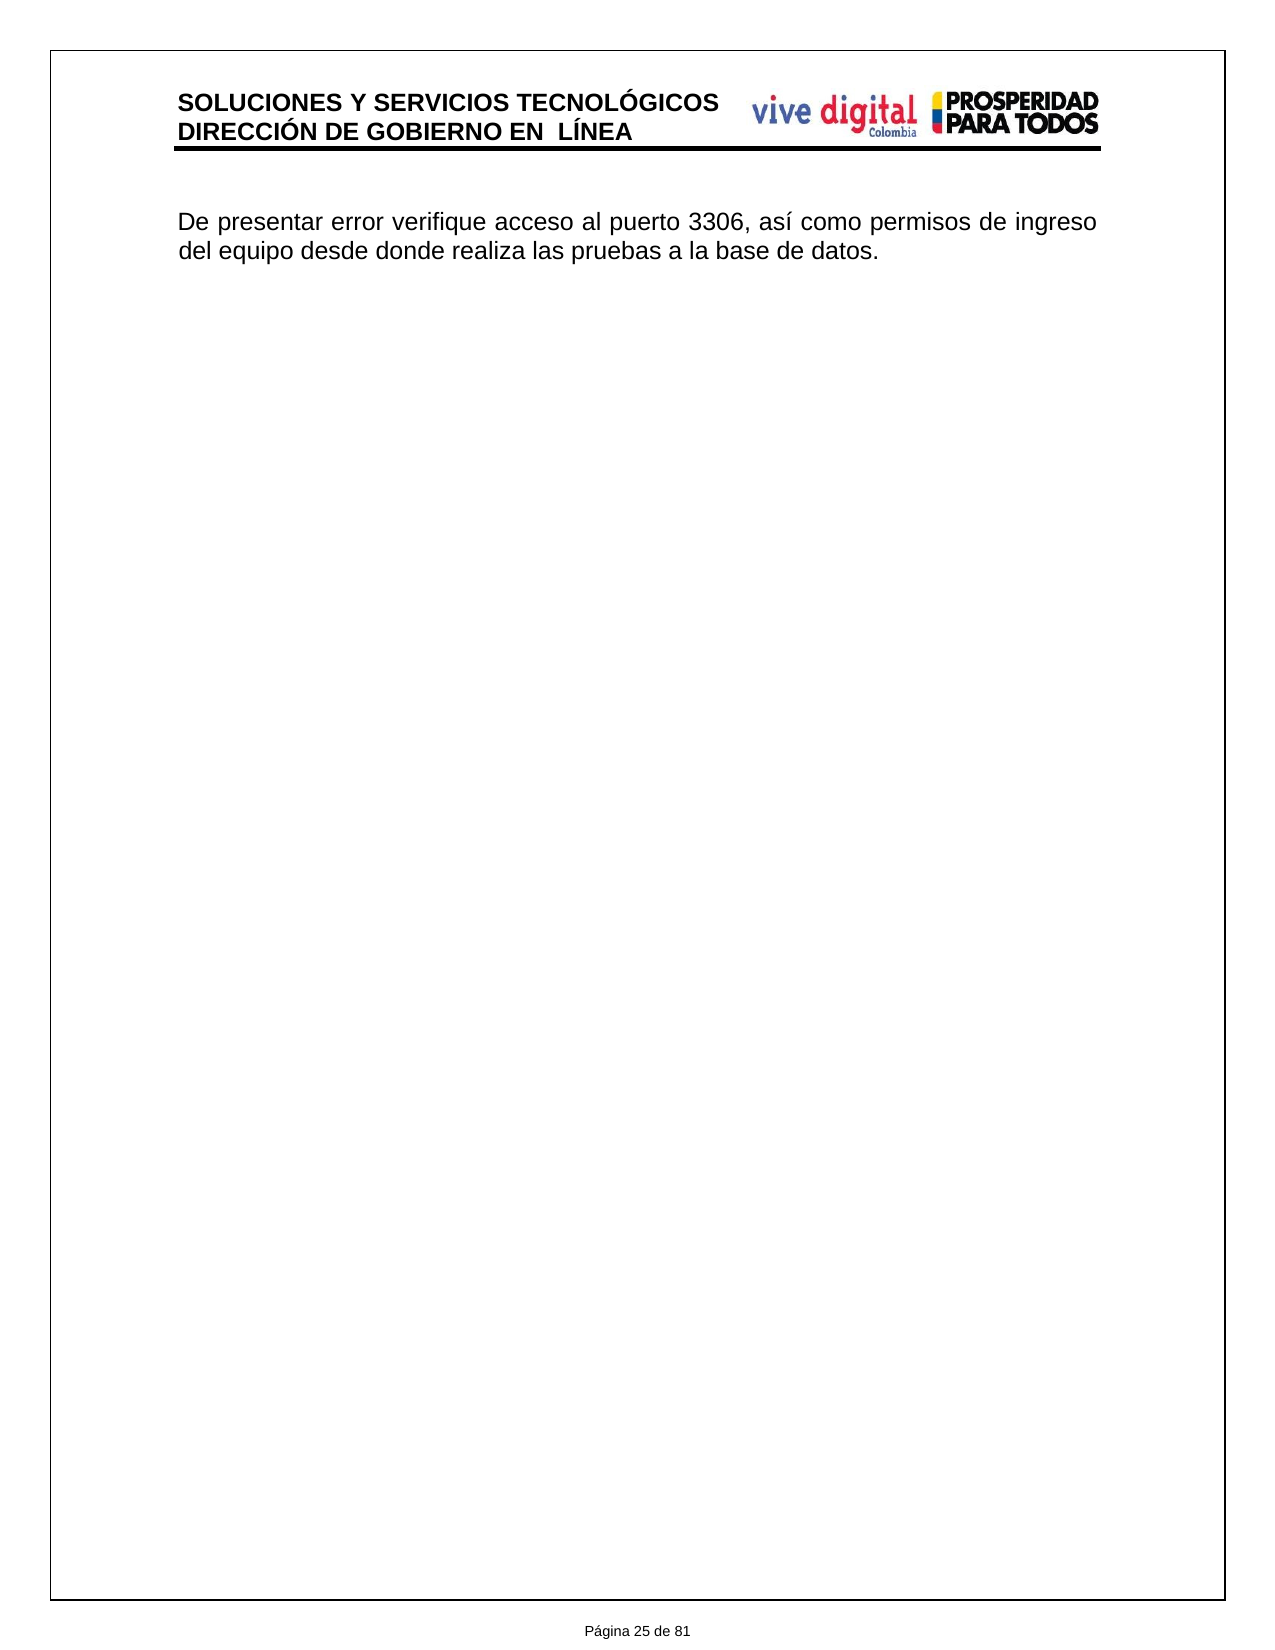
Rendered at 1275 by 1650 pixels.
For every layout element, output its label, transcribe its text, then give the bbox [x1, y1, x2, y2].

picture [746, 85, 1106, 143]
text De presentar error verifique acceso al puerto 3306, así como permisos de ingreso del equipo desde donde realiza las pruebas a la base de datos. [177, 207, 1099, 265]
